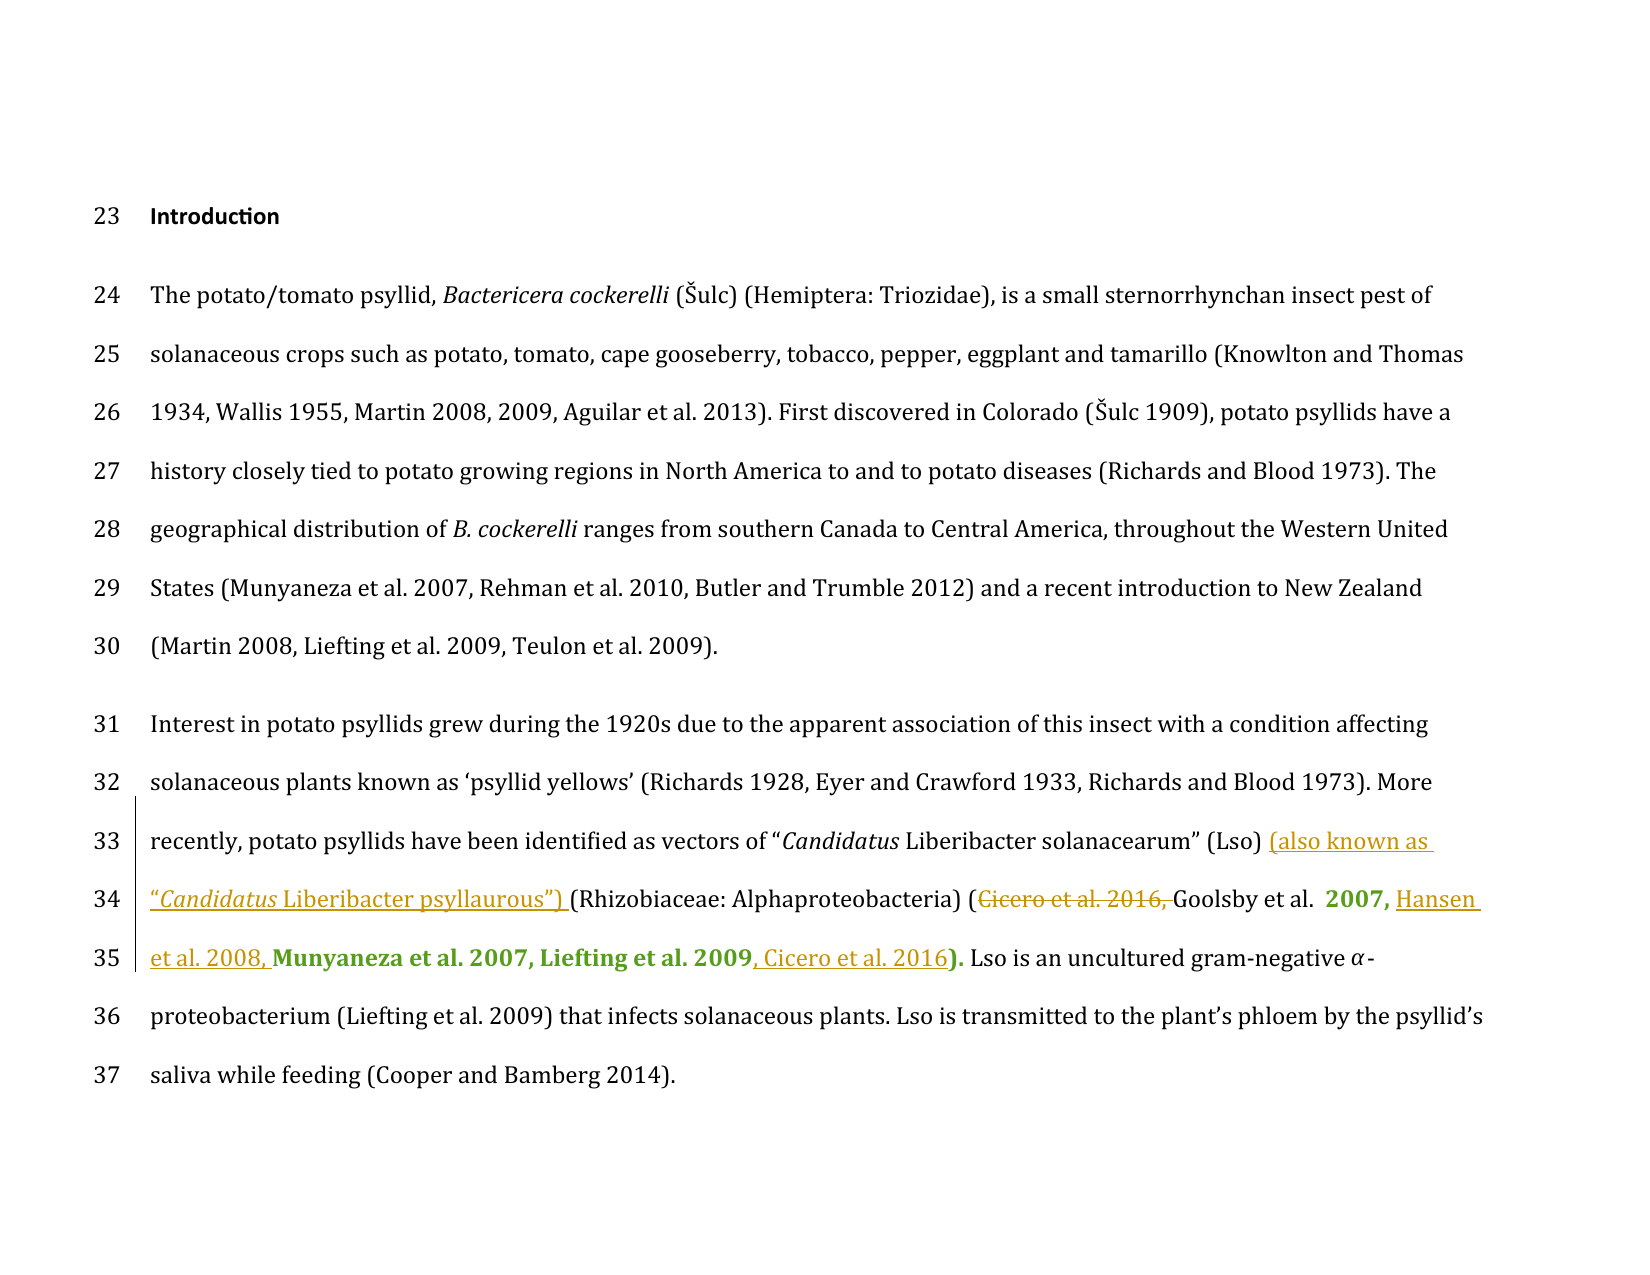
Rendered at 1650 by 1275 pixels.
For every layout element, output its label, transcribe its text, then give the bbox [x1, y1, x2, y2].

text The potato/tomato psyllid, Bactericera cockerelli (Šulc) (Hemiptera: Triozidae), is a small sternorrhynchan insect pest of solanaceous crops such as potato, tomato, cape gooseberry, tobacco, pepper, eggplant and tamarillo (Knowlton and Thomas 1934, Wallis 1955, Martin 2008, 2009, Aguilar et al. 2013). First discovered in Colorado (Šulc 1909), potato psyllids have a history closely tied to potato growing regions in North America to and to potato diseases (Richards and Blood 1973). The geographical distribution of B. cockerelli ranges from southern Canada to Central America, throughout the Western United States (Munyaneza et al. 2007, Rehman et al. 2010, Butler and Trumble 2012) and a recent introduction to New Zealand (Martin 2008, Liefting et al. 2009, Teulon et al. 2009). [150, 280, 1500, 660]
text Interest in potato psyllids grew during the 1920s due to the apparent association of this insect with a condition affecting solanaceous plants known as ‘psyllid yellows’ (Richards 1928, Eyer and Crawford 1933, Richards and Blood 1973). More recently, potato psyllids have been identified as vectors of “Candidatus Liberibacter solanacearum” (Lso) (Rhizobiaceae: Alphaproteobacteria) (Goolsby et al. 2007, Munyaneza et al. 2007, Liefting et al. 2009). Lso is an uncultured gram-negative -proteobacterium (Liefting et al. 2009) that infects solanaceous plants. Lso is transmitted to the plant’s phloem by the psyllid’s saliva while feeding (Cooper and Bamberg 2014). [150, 708, 1500, 1089]
subtitle Introduction [150, 200, 1500, 231]
